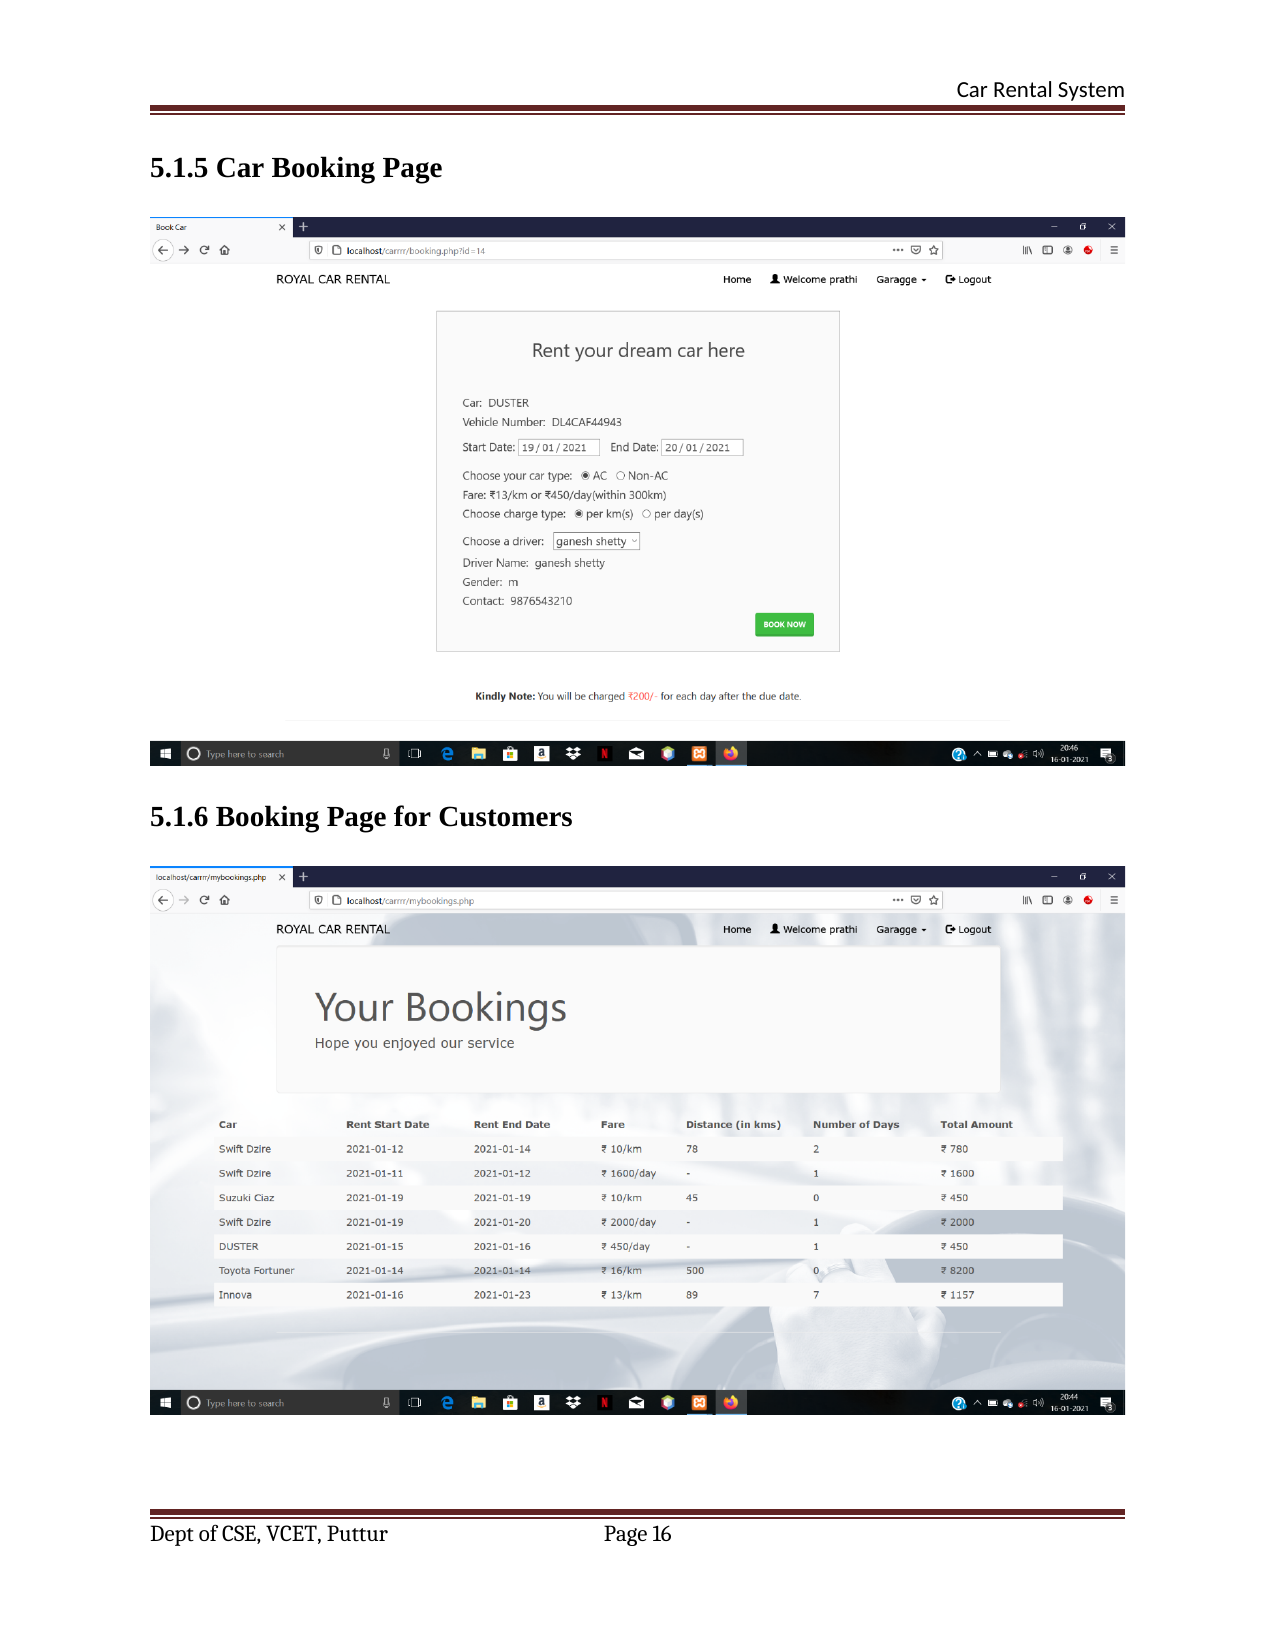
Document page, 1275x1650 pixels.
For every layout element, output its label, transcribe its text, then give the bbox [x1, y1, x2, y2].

text 5.1.5 Car Booking Page [150, 150, 1125, 183]
picture [150, 866, 1125, 1415]
picture [150, 217, 1125, 766]
text 5.1.6 Booking Page for Customers [150, 799, 1125, 833]
